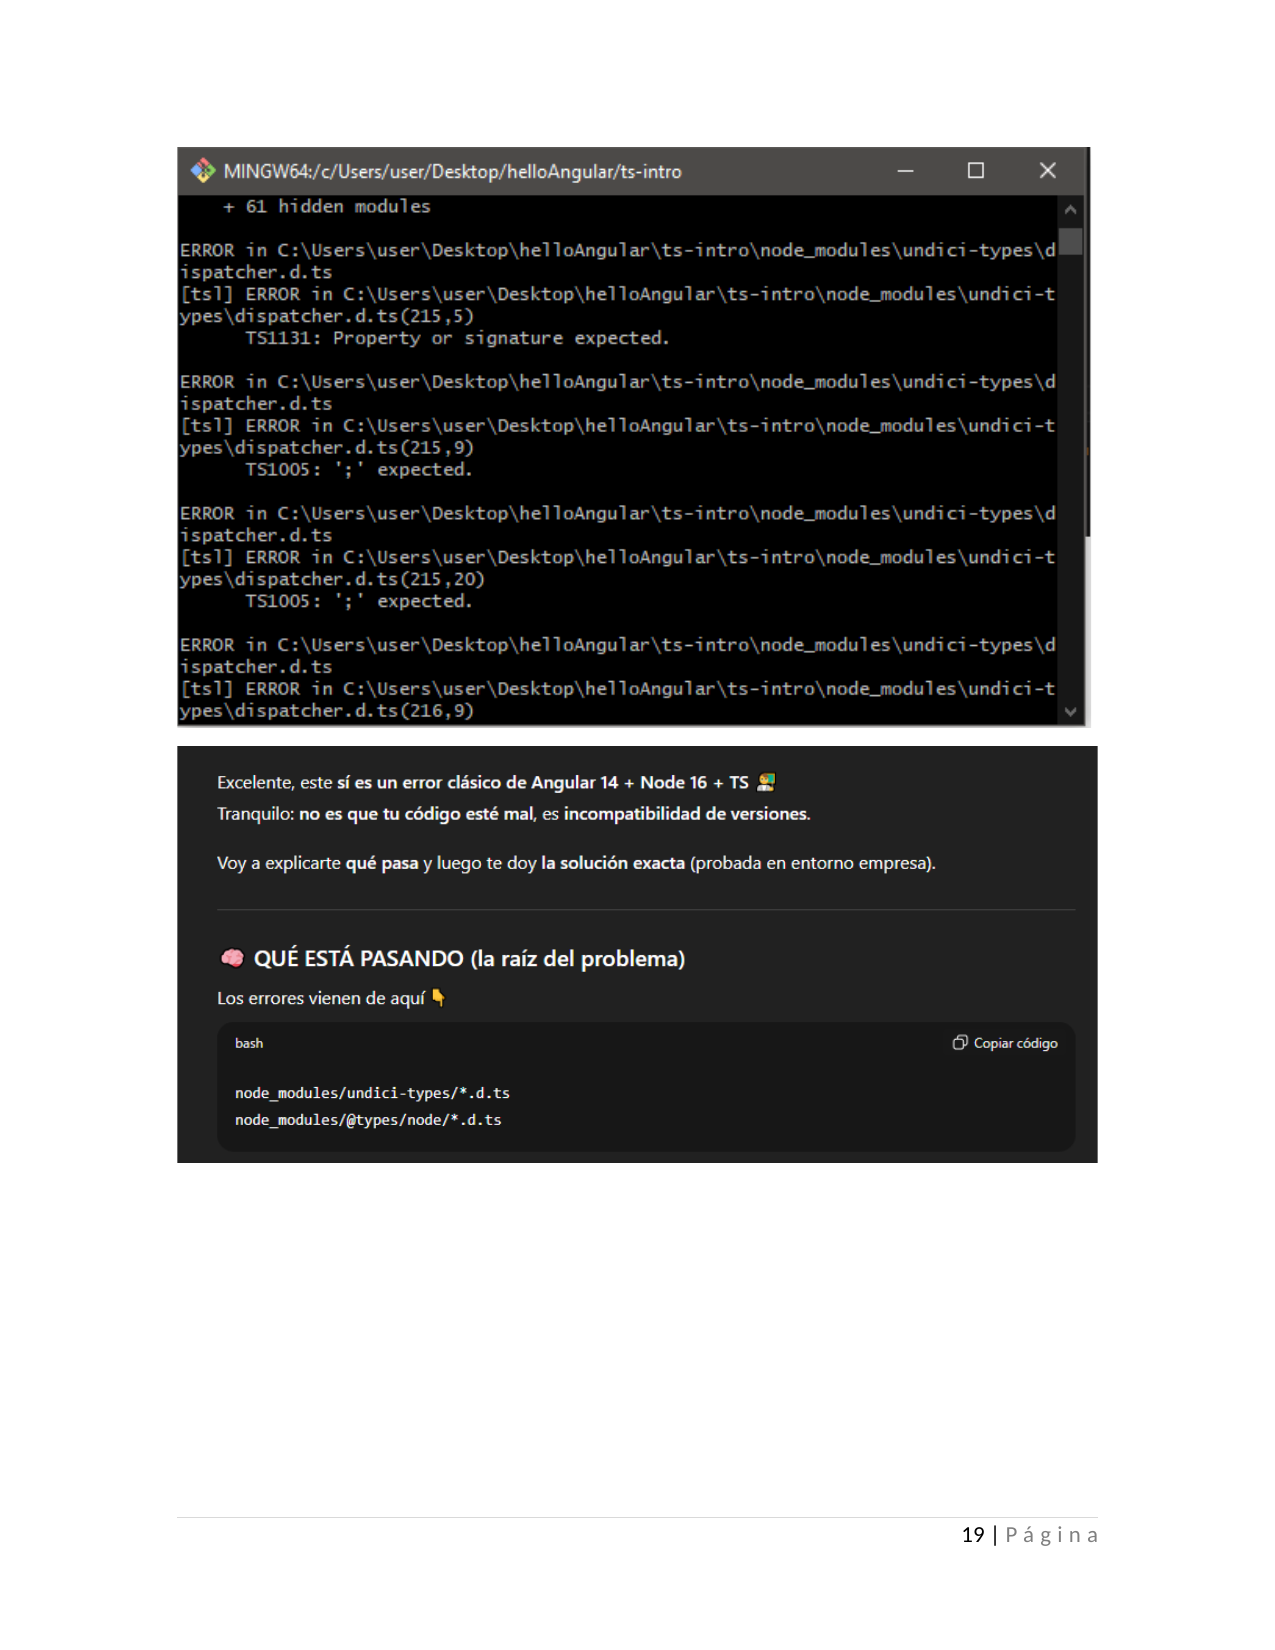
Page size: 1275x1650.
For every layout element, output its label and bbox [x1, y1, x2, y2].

picture [177, 746, 1098, 1163]
picture [177, 147, 1092, 728]
